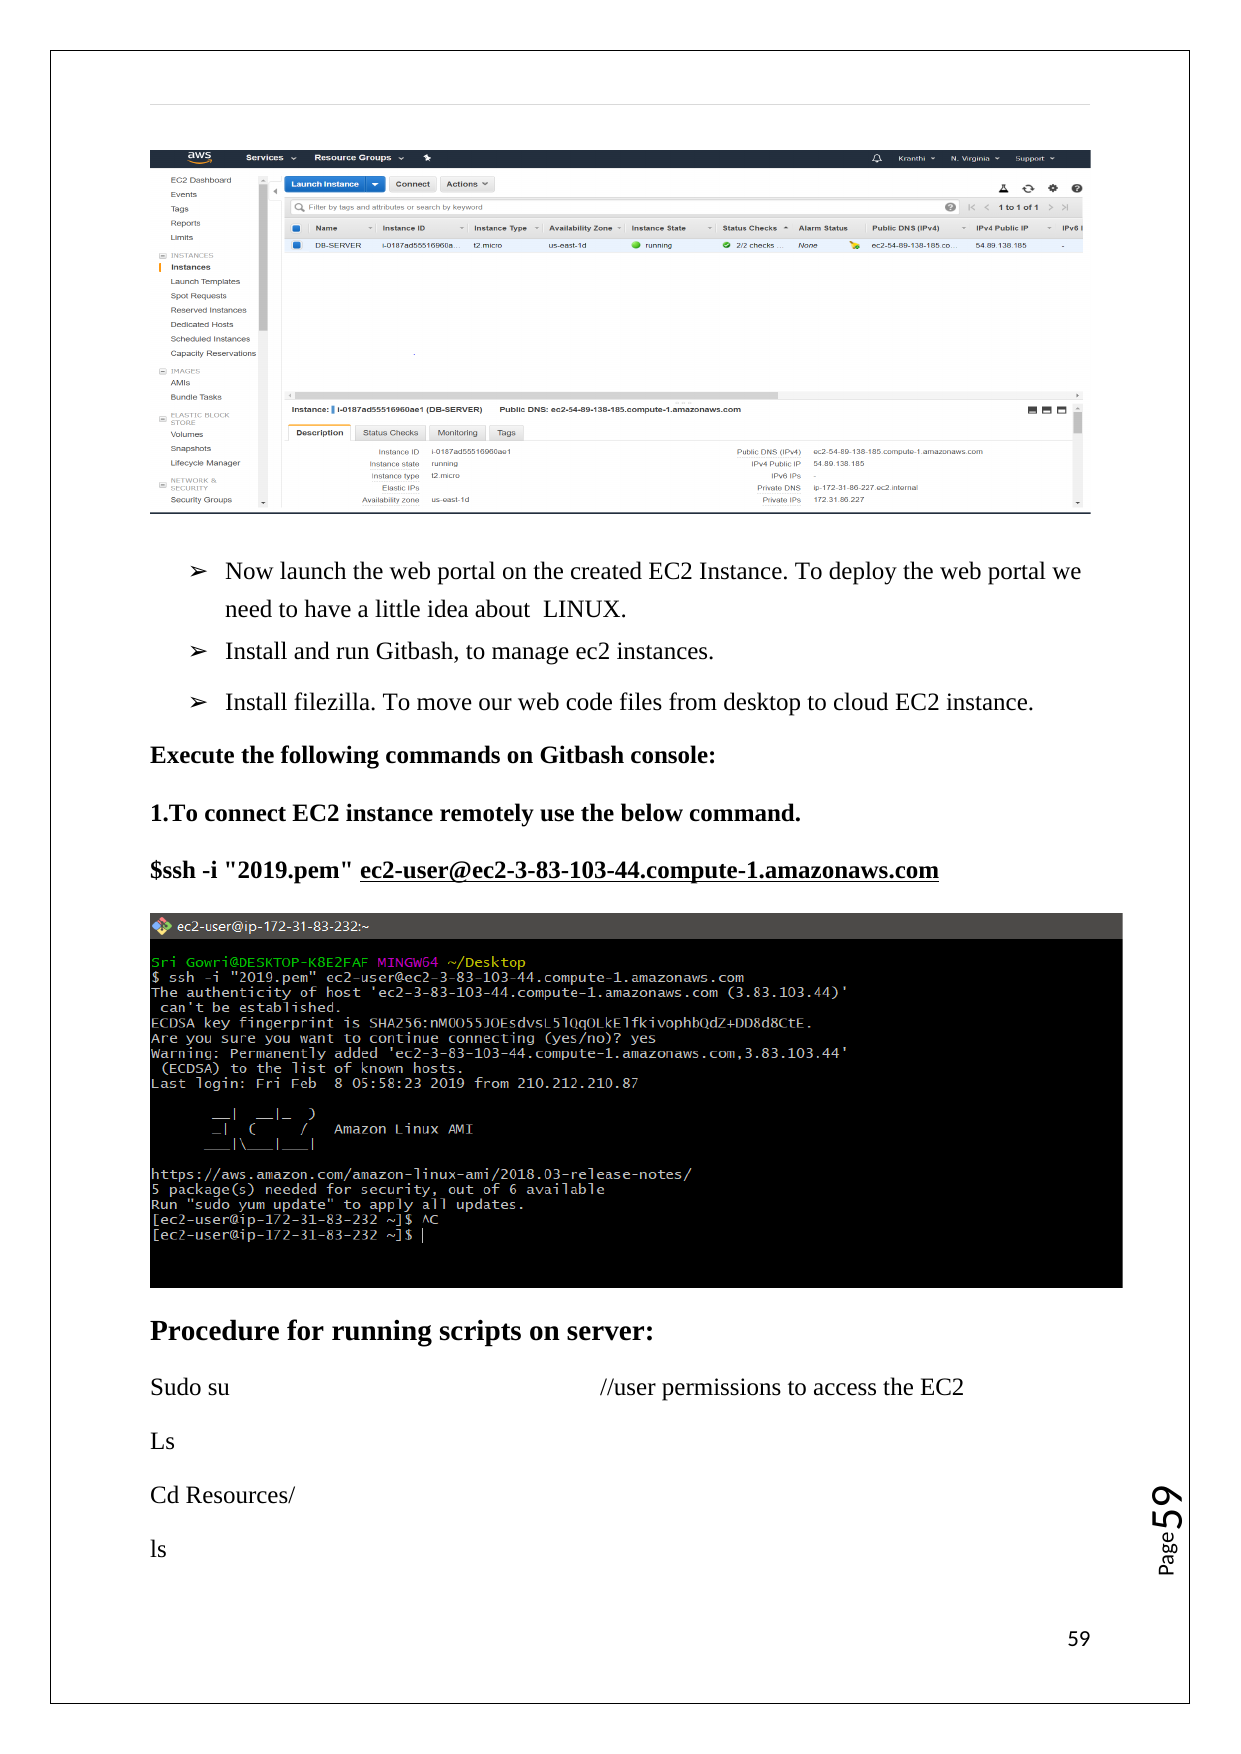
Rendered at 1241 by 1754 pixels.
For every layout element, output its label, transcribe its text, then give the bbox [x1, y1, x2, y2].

list Now launch the web portal on the created EC2 Instance. To deploy the web portal we need to have a little idea about LINUX. [187, 542, 1090, 622]
text Procedure for running scripts on server: [150, 1313, 1090, 1346]
text Cd Resources/ [150, 1480, 1090, 1509]
text $ssh -i "2019.pem" ec2-user@ec2-3-83-103-44.compute-1.amazonaws.com [150, 856, 1090, 884]
text Execute the following commands on Gitbash console: [150, 741, 1090, 769]
text Sudo su //user permissions to access the EC2 [150, 1372, 1090, 1401]
picture [150, 150, 1091, 514]
text Ls [150, 1426, 1090, 1455]
list Install and run Gitbash, to manage ec2 instances. [187, 622, 1090, 674]
text ls [150, 1534, 1090, 1563]
text 1.To connect EC2 instance remotely use the below command. [150, 798, 1090, 827]
list Install filezilla. To move our web code files from desktop to cloud EC2 instance. [187, 674, 1090, 725]
picture [150, 913, 1123, 1288]
